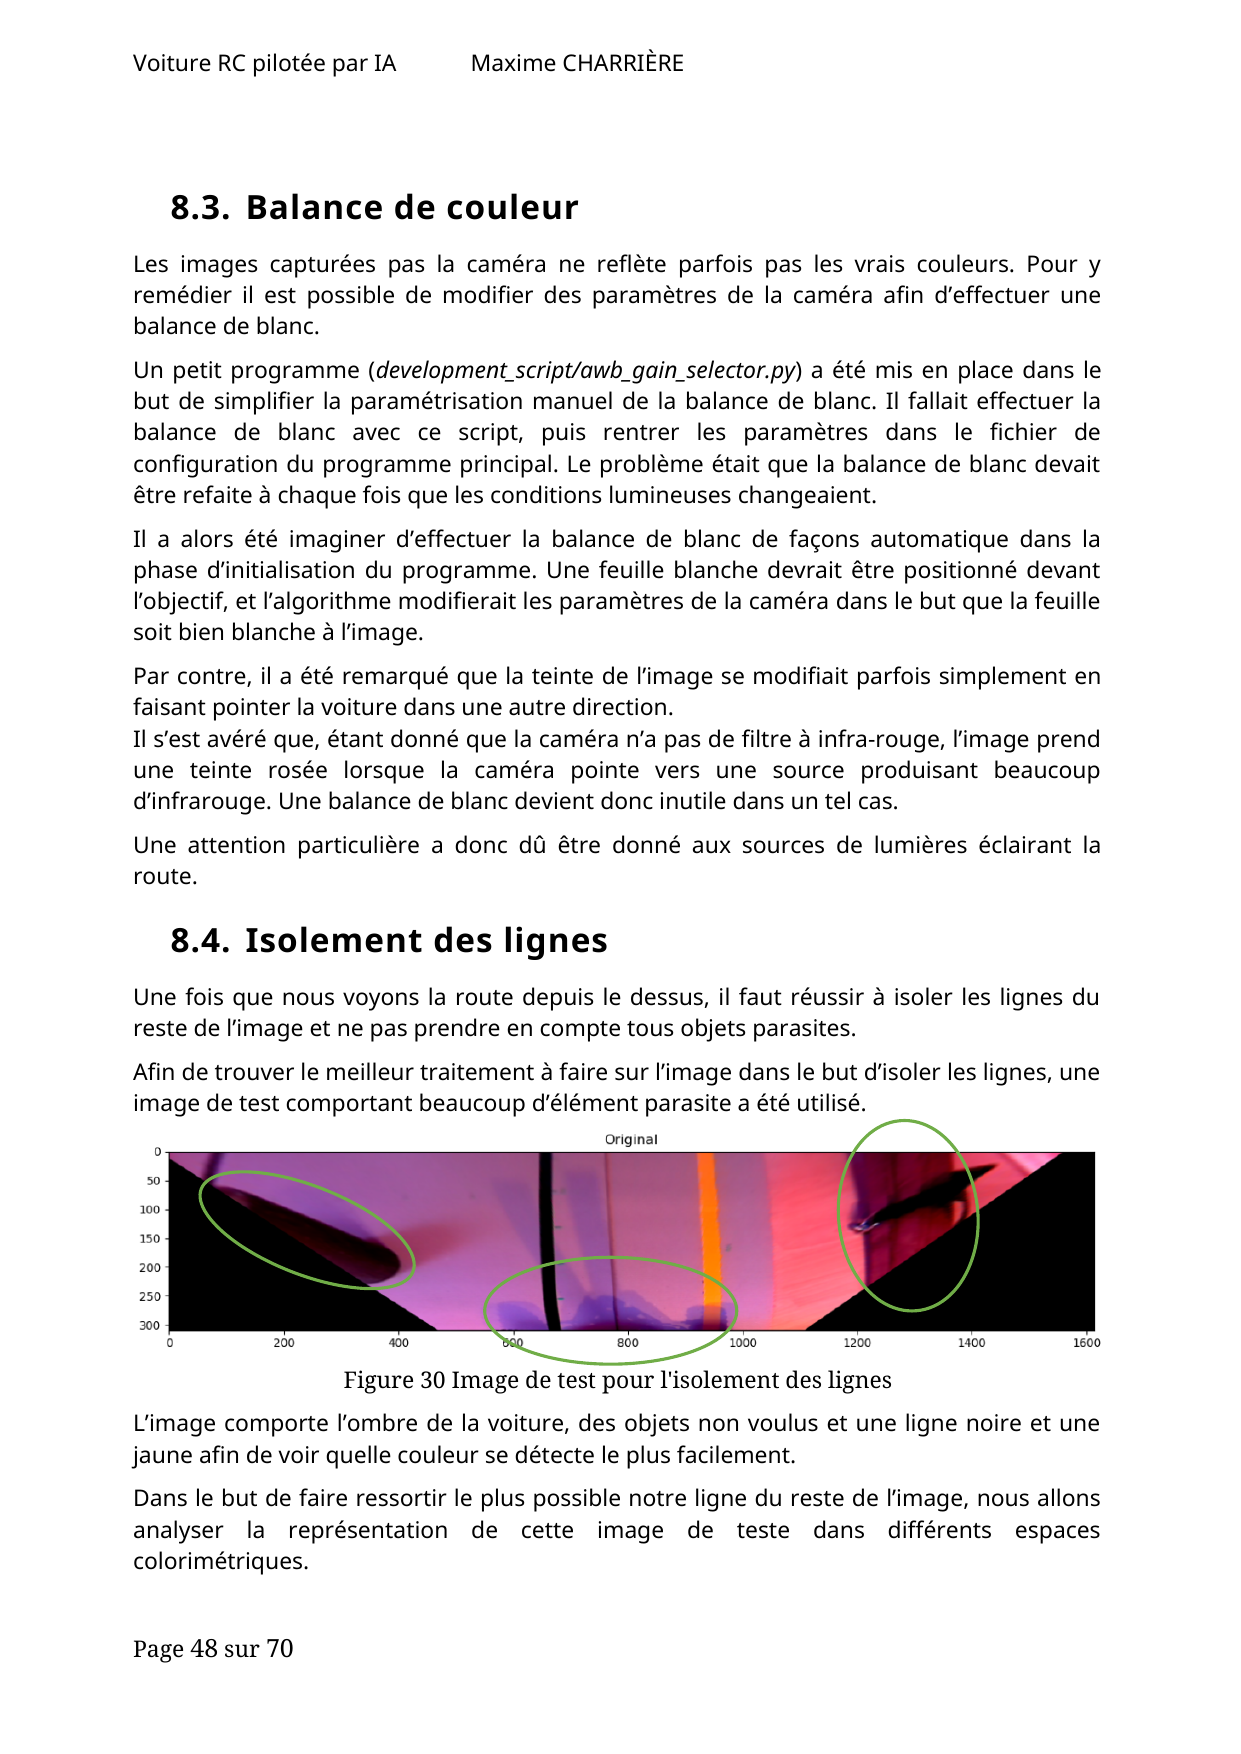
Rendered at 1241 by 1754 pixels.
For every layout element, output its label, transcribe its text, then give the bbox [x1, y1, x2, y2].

text Par contre, il a été remarqué que la teinte de l’image se modifiait parfois simplement en faisant pointer la voiture dans une autre direction. [133, 660, 1102, 723]
text Il a alors été imaginer d’effectuer la balance de blanc de façons automatique dans la phase d’initialisation du programme. Une feuille blanche devrait être positionné devant l’objectif, et l’algorithme modifierait les paramètres de la caméra dans le but que la feuille soit bien blanche à l’image. [133, 523, 1102, 648]
text Une fois que nous voyons la route depuis le dessus, il faut réussir à isoler les lignes du reste de l’image et ne pas prendre en compte tous objets parasites. [133, 981, 1102, 1043]
picture [133, 1130, 1103, 1355]
subtitle Balance de couleur [170, 183, 1102, 229]
text Les images capturées pas la caméra ne reflète parfois pas les vrais couleurs. Pour y remédier il est possible de modifier des paramètres de la caméra afin d’effectuer une balance de blanc. [133, 248, 1102, 341]
text Afin de trouver le meilleur traitement à faire sur l’image dans le but d’isoler les lignes, une image de test comportant beaucoup d’élément parasite a été utilisé. [133, 1056, 1102, 1118]
picture [840, 1130, 976, 1309]
text Une attention particulière a donc dû être donné aux sources de lumières éclairant la route. [133, 829, 1102, 891]
text Un petit programme (development_script/awb_gain_selector.py) a été mis en place dans le but de simplifier la paramétrisation manuel de la balance de blanc. Il fallait effectuer la balance de blanc avec ce script, puis rentrer les paramètres dans le fichier de configuration du programme principal. Le problème était que la balance de blanc devait être refaite à chaque fois que les conditions lumineuses changeaient. [133, 354, 1102, 510]
subtitle Isolement des lignes [170, 916, 1102, 962]
picture [487, 1259, 735, 1355]
text Il s’est avéré que, étant donné que la caméra n’a pas de filtre à infra-rouge, l’image prend une teinte rosée lorsque la caméra pointe vers une source produisant beaucoup d’infrarouge. Une balance de blanc devient donc inutile dans un tel cas. [133, 723, 1102, 816]
text Dans le but de faire ressortir le plus possible notre ligne du reste de l’image, nous allons analyser la représentation de cette image de teste dans différents espaces colorimétriques. [133, 1482, 1102, 1576]
text L’image comporte l’ombre de la voiture, des objets non voulus et une ligne noire et une jaune afin de voir quelle couleur se détecte le plus facilement. [133, 1395, 1102, 1470]
